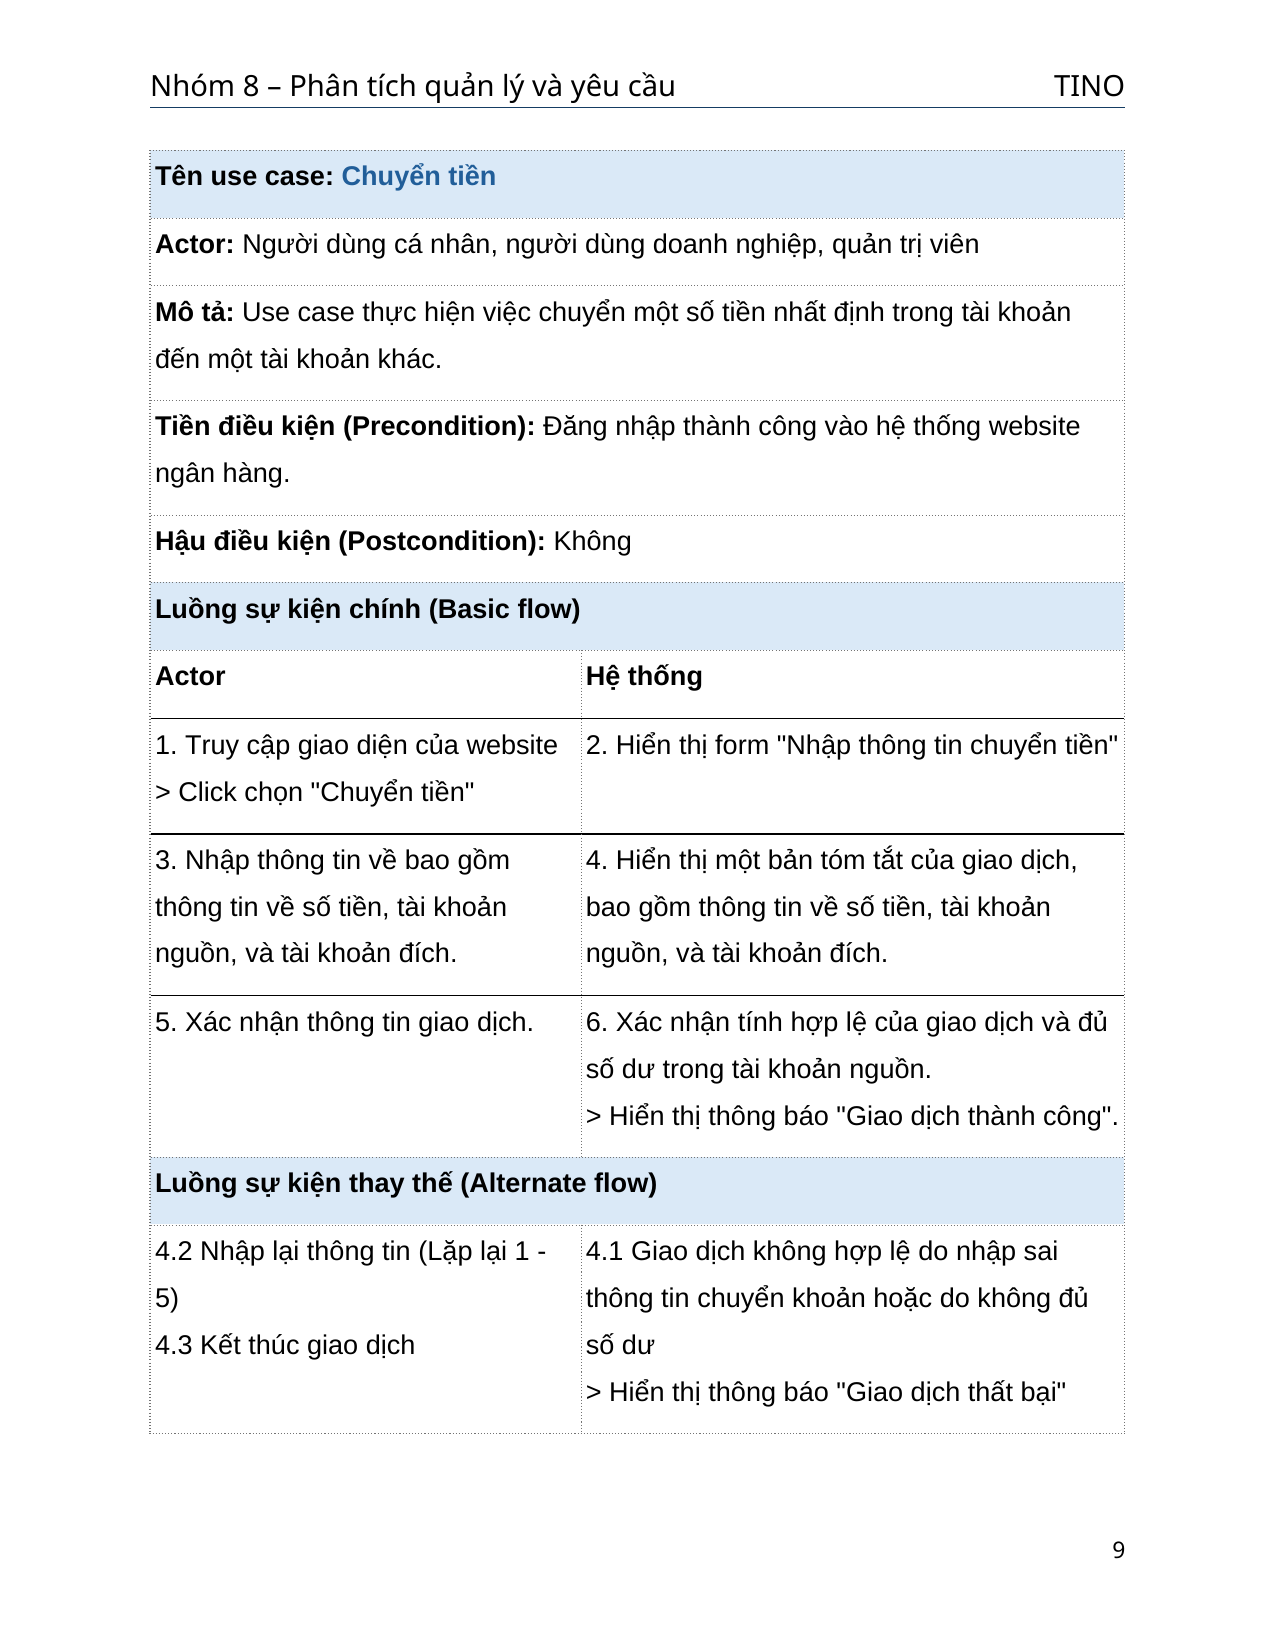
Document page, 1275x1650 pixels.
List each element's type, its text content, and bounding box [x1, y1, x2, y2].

table_cell 4.1 Giao dịch không hợp lệ do nhập sai thông tin chuyển khoản hoặc do không đủ số dư > Hiển thị thông báo "Giao dịch thất bại" [581, 1225, 1124, 1433]
table_cell Hậu điều kiện (Postcondition): Không [150, 515, 1124, 582]
table_cell 6. Xác nhận tính hợp lệ của giao dịch và đủ số dư trong tài khoản nguồn. > Hiển thị thông báo "Giao dịch thành công". [581, 996, 1124, 1157]
table_cell 1. Truy cập giao diện của website > Click chọn "Chuyển tiền" [150, 719, 581, 833]
table_cell Luồng sự kiện chính (Basic flow) [150, 582, 1124, 650]
table_cell Actor: Người dùng cá nhân, người dùng doanh nghiệp, quản trị viên [150, 218, 1124, 285]
table_cell Hệ thống [581, 650, 1124, 718]
table_cell 2. Hiển thị form "Nhập thông tin chuyển tiền" [581, 719, 1124, 833]
table_cell 4. Hiển thị một bản tóm tắt của giao dịch, bao gồm thông tin về số tiền, tài khoản nguồn, và tài khoản đích. [581, 835, 1124, 995]
table_cell 4.2 Nhập lại thông tin (Lặp lại 1 - 5) 4.3 Kết thúc giao dịch [150, 1225, 581, 1433]
table_cell Luồng sự kiện thay thế (Alternate flow) [150, 1157, 1124, 1224]
table_cell 3. Nhập thông tin về bao gồm thông tin về số tiền, tài khoản nguồn, và tài khoản đích. [150, 835, 581, 995]
table_header Tên use case: Chuyển tiền [150, 150, 1124, 218]
table_cell Mô tả: Use case thực hiện việc chuyển một số tiền nhất định trong tài khoản đến một tài khoản khác. [150, 285, 1124, 400]
table_cell Tiền điều kiện (Precondition): Đăng nhập thành công vào hệ thống website ngân hàng. [150, 400, 1124, 514]
table_cell Actor [150, 650, 581, 718]
table_cell 5. Xác nhận thông tin giao dịch. [150, 996, 581, 1157]
